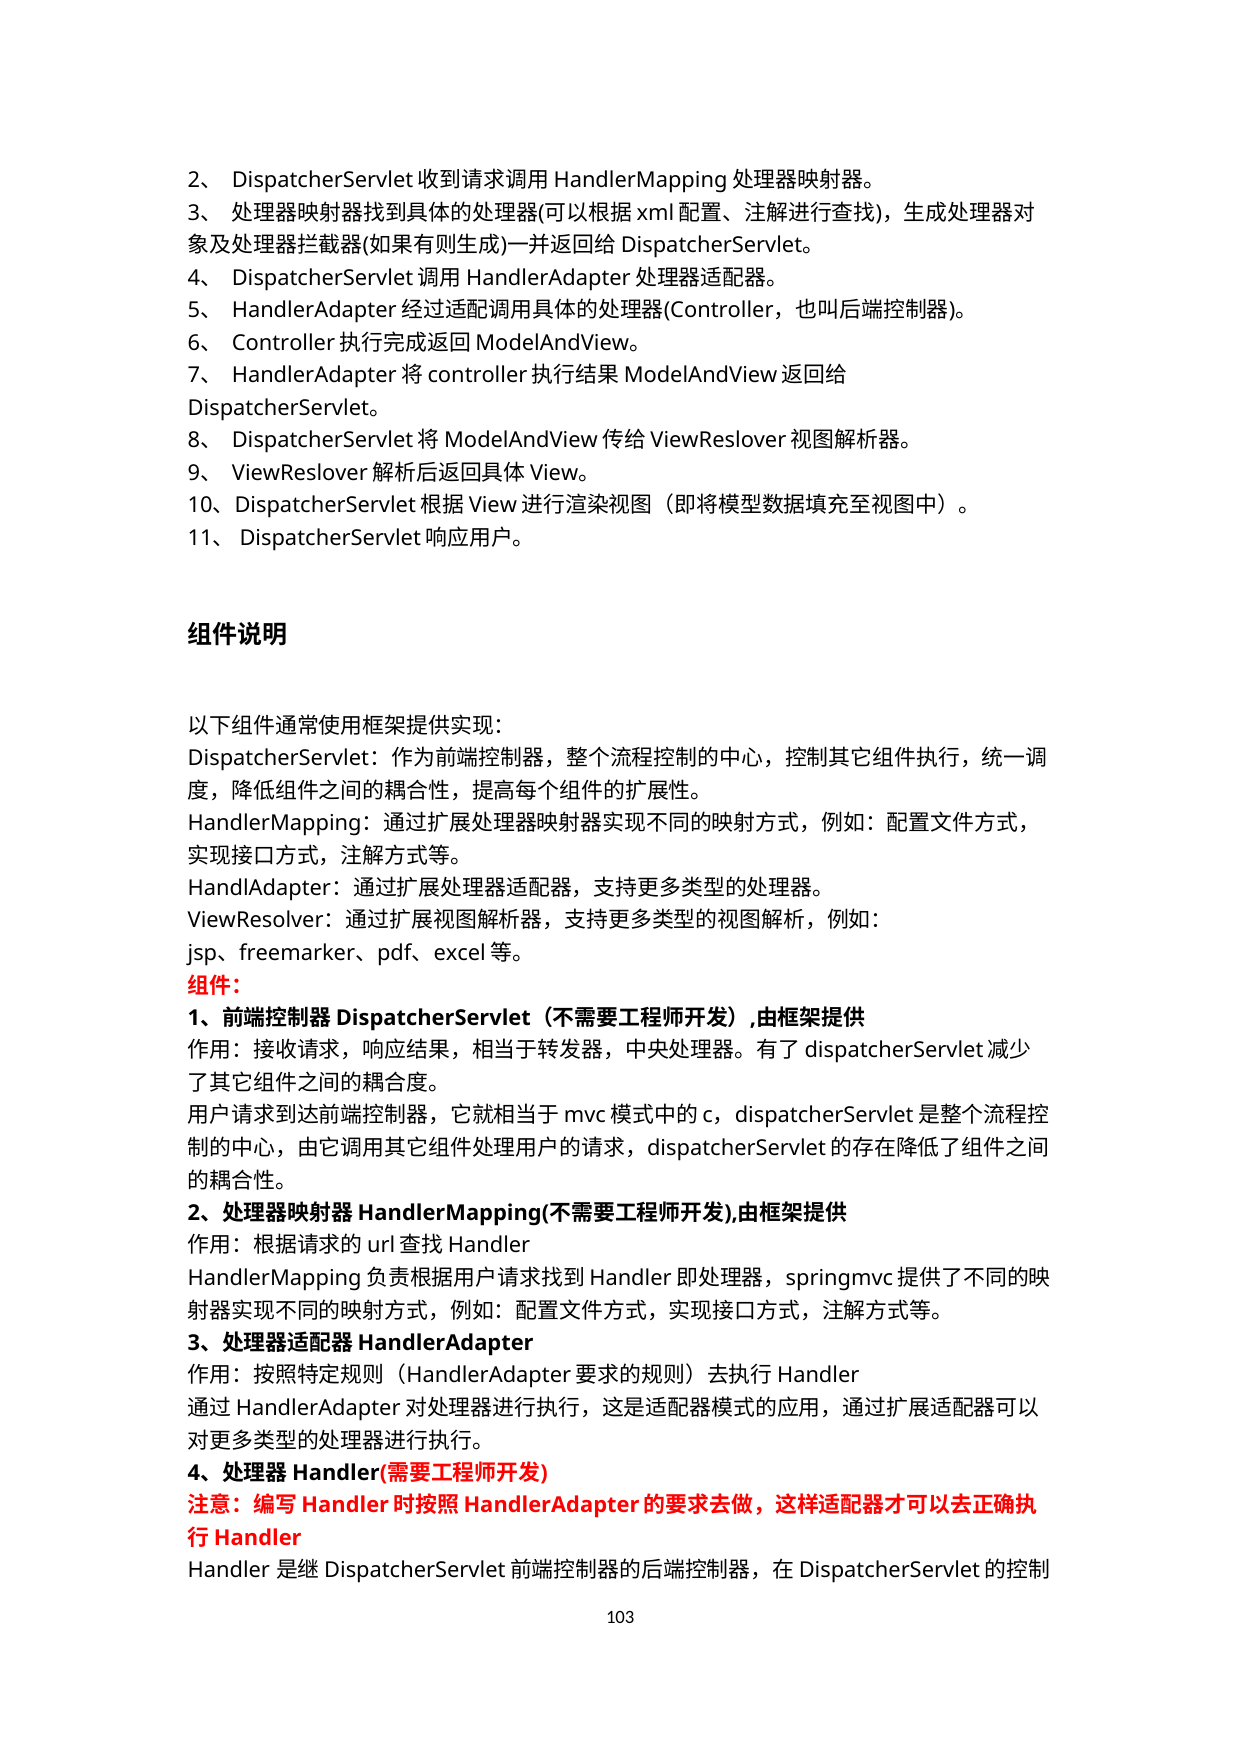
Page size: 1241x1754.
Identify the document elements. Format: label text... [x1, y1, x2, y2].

text ViewResolver：通过扩展视图解析器，支持更多类型的视图解析，例如：jsp、freemarker、pdf、excel等。 [187, 902, 1053, 967]
text 8、 DispatcherServlet将ModelAndView传给ViewReslover视图解析器。 [187, 422, 1053, 454]
text 6、 Controller执行完成返回ModelAndView。 [187, 324, 1053, 357]
text 5、 HandlerAdapter经过适配调用具体的处理器(Controller，也叫后端控制器)。 [187, 292, 1053, 324]
text 3、 处理器映射器找到具体的处理器(可以根据xml配置、注解进行查找)，生成处理器对象及处理器拦截器(如果有则生成)一并返回给DispatcherServlet。 [187, 194, 1053, 259]
text 3、处理器适配器HandlerAdapter 作用：按照特定规则（HandlerAdapter要求的规则）去执行Handler 通过HandlerAdapter对处理器进行执行，这是适配器模式的应用，通过扩展适配器可以对更多类型的处理器进行执行。 [187, 1325, 1053, 1455]
text 9、 ViewReslover解析后返回具体View。 [187, 454, 1053, 487]
text 4、 DispatcherServlet调用HandlerAdapter处理器适配器。 [187, 259, 1053, 292]
text 7、 HandlerAdapter将controller执行结果ModelAndView返回给DispatcherServlet。 [187, 357, 1053, 422]
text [187, 1455, 1053, 1585]
text DispatcherServlet：作为前端控制器，整个流程控制的中心，控制其它组件执行，统一调度，降低组件之间的耦合性，提高每个组件的扩展性。 [187, 740, 1053, 805]
text 11、 DispatcherServlet响应用户。 [187, 519, 1053, 552]
text 组件： 1、前端控制器DispatcherServlet（不需要工程师开发）,由框架提供 作用：接收请求，响应结果，相当于转发器，中央处理器。有了dispatcherServlet减少了其它组件之间的耦合度。 用户请求到达前端控制器，它就相当于mvc模式中的c，dispatcherServlet是整个流程控制的中心，由它调用其它组件处理用户的请求，dispatcherServlet的存在降低了组件之间的耦合性。 [187, 967, 1053, 1195]
subtitle 组件说明 [187, 600, 1053, 665]
text HandlerMapping：通过扩展处理器映射器实现不同的映射方式，例如：配置文件方式，实现接口方式，注解方式等。 [187, 805, 1053, 870]
text 2、 DispatcherServlet收到请求调用HandlerMapping处理器映射器。 [187, 162, 1053, 194]
text 2、处理器映射器HandlerMapping(不需要工程师开发),由框架提供 作用：根据请求的url查找Handler HandlerMapping负责根据用户请求找到Handler即处理器，springmvc提供了不同的映射器实现不同的映射方式，例如：配置文件方式，实现接口方式，注解方式等。 [187, 1195, 1053, 1325]
text HandlAdapter：通过扩展处理器适配器，支持更多类型的处理器。 [187, 870, 1053, 902]
text 10、DispatcherServlet根据View进行渲染视图（即将模型数据填充至视图中）。 [187, 487, 1053, 519]
text 以下组件通常使用框架提供实现： [187, 707, 1053, 740]
